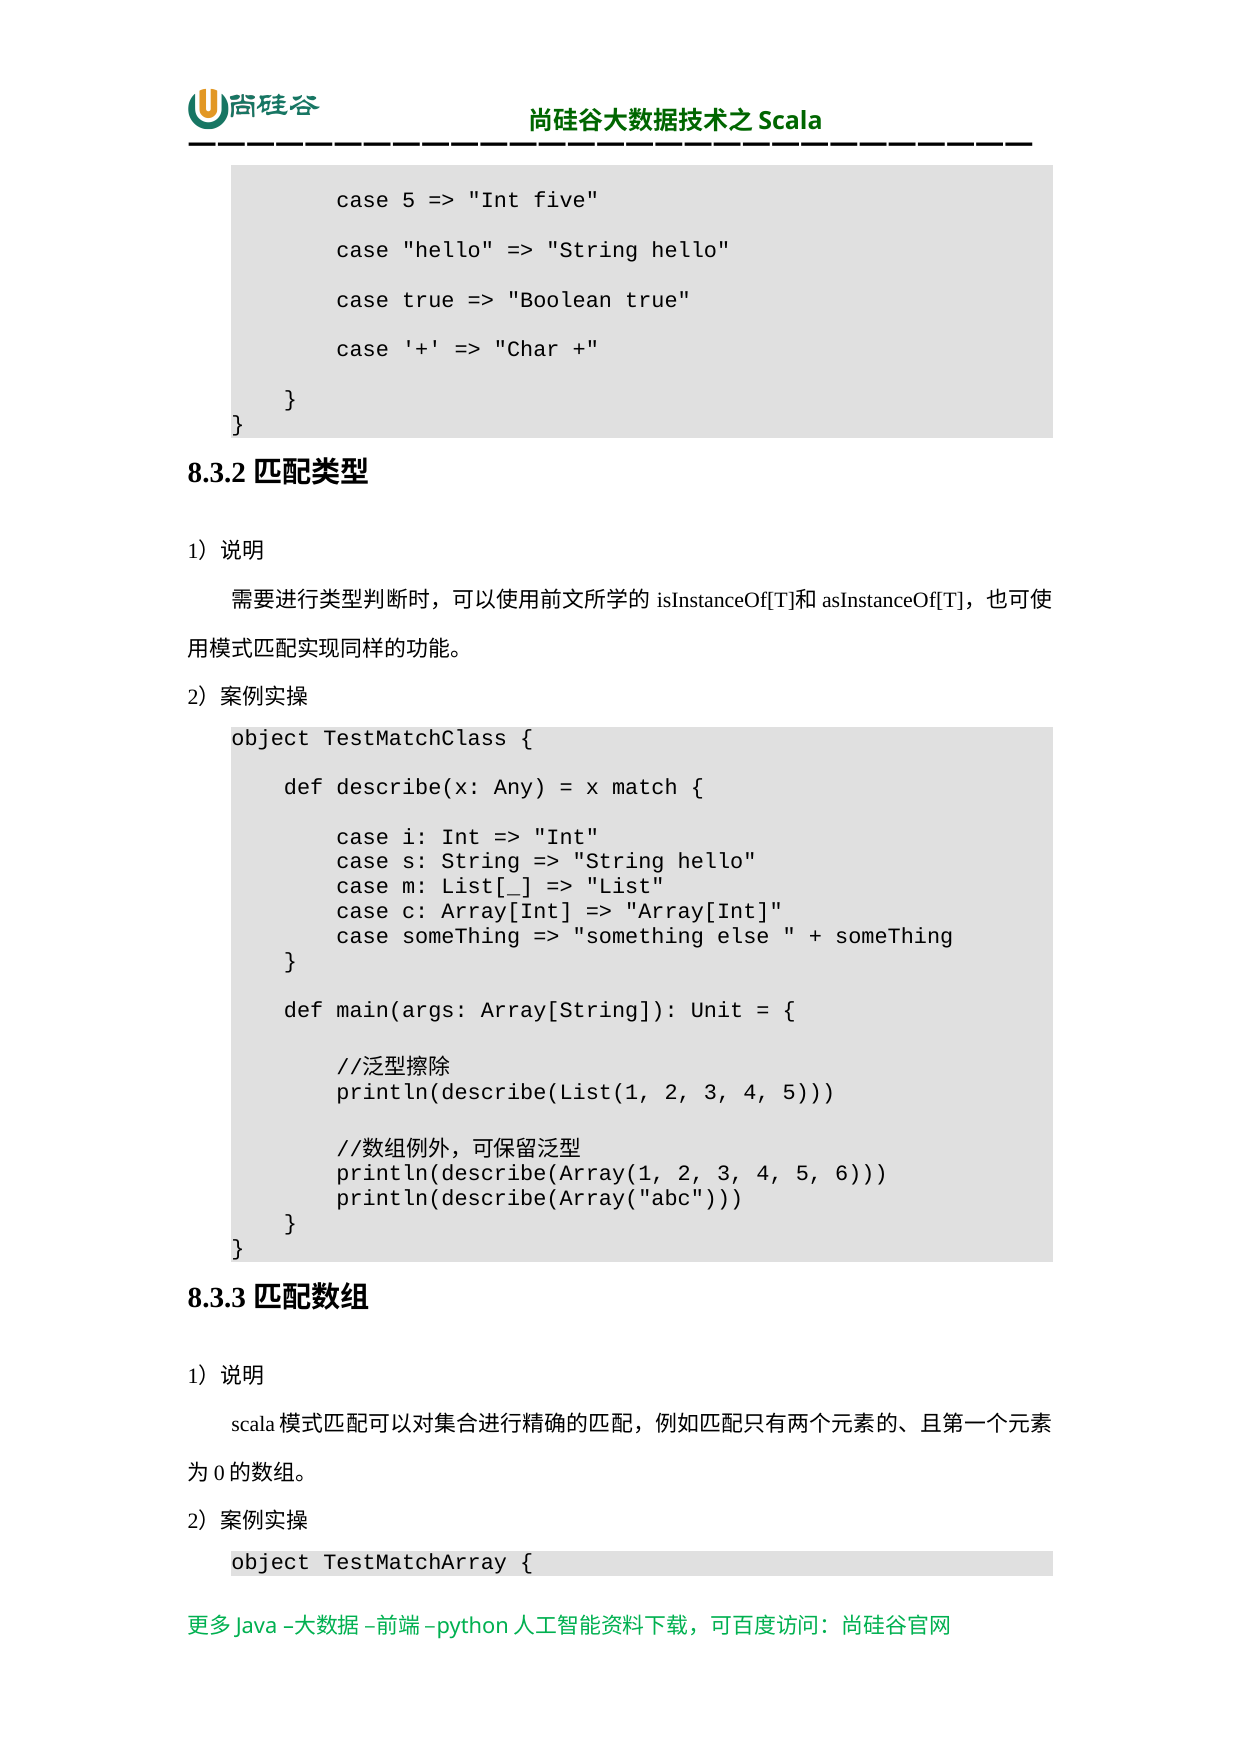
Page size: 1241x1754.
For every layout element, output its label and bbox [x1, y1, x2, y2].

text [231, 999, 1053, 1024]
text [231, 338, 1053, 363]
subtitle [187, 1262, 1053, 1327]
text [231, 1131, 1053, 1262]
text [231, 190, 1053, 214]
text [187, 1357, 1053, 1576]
picture [187, 88, 321, 130]
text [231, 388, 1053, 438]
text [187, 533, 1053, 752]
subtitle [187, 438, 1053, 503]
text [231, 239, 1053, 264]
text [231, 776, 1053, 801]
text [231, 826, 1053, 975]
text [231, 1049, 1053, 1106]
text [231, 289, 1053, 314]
